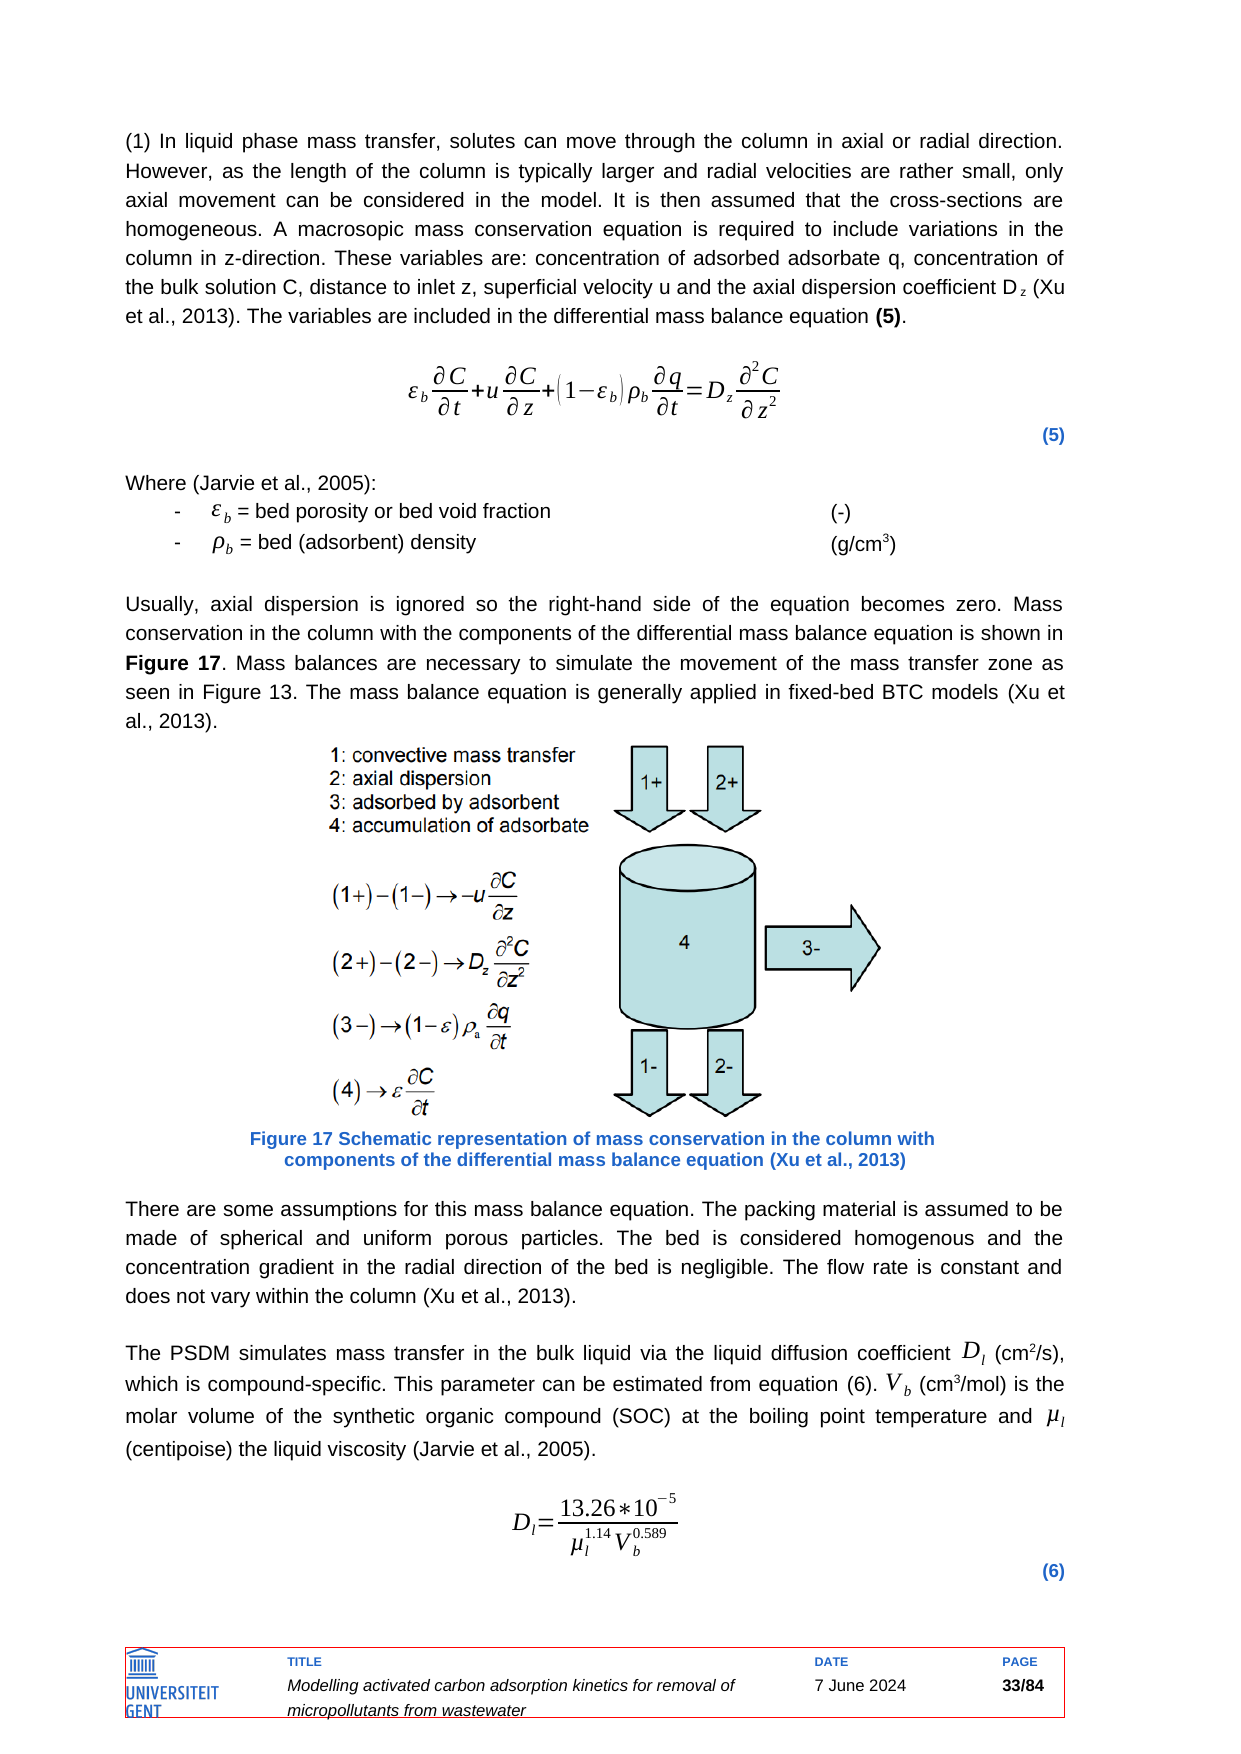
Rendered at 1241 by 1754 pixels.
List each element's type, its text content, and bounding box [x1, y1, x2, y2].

table_header = bed porosity or bed void fraction [125, 495, 819, 526]
text Usually, axial dispersion is ignored so the right-hand side of the equation becomes zero. Mass conservation in the column with the components of the differential mass balance equation is shown in Figure 17. Mass balances are necessary to simulate the movement of the mass transfer zone as seen in Figure 13. The mass balance equation is generally applied in fixed-bed BTC models (Xu et al., 2013). [125, 587, 1065, 733]
table_cell (g/cm3) [819, 526, 1064, 558]
table_cell = bed (adsorbent) density [125, 526, 819, 558]
picture [308, 732, 882, 1128]
text Figure 17 Schematic representation of mass conservation in the column with components of the differential mass balance equation (Xu et al., 2013) [125, 1127, 1065, 1171]
text The PSDM simulates mass transfer in the bulk liquid via the liquid diffusion coefficient (cm2/s), which is compound-specific. This parameter can be estimated from equation (6). (cm3/mol) is the molar volume of the synthetic organic compound (SOC) at the boiling point temperature and (centipoise) the liquid viscosity (Jarvie et al., 2005). [125, 1337, 1065, 1460]
table_header (-) [819, 495, 1064, 526]
text There are some assumptions for this mass balance equation. The packing material is assumed to be made of spherical and uniform porous particles. The bed is considered homogenous and the concentration gradient in the radial direction of the bed is negligible. The flow rate is constant and does not vary within the column (Xu et al., 2013). [125, 1191, 1065, 1308]
text Where (Jarvie et al., 2005): [125, 466, 1065, 495]
text (5) [125, 423, 1065, 445]
text (6) [125, 1559, 1065, 1581]
picture [95, 1623, 252, 1749]
text (1) In liquid phase mass transfer, solutes can move through the column in axial or radial direction. However, as the length of the column is typically larger and radial velocities are rather small, only axial movement can be considered in the model. It is then assumed that the cross-sections are homogeneous. A macrosopic mass conservation equation is required to include variations in the column in z-direction. These variables are: concentration of adsorbed adsorbate q, concentration of the bulk solution C, distance to inlet z, superficial velocity u and the axial dispersion coefficient Dz (Xu et al., 2013). The variables are included in the differential mass balance equation (5). [125, 124, 1065, 328]
